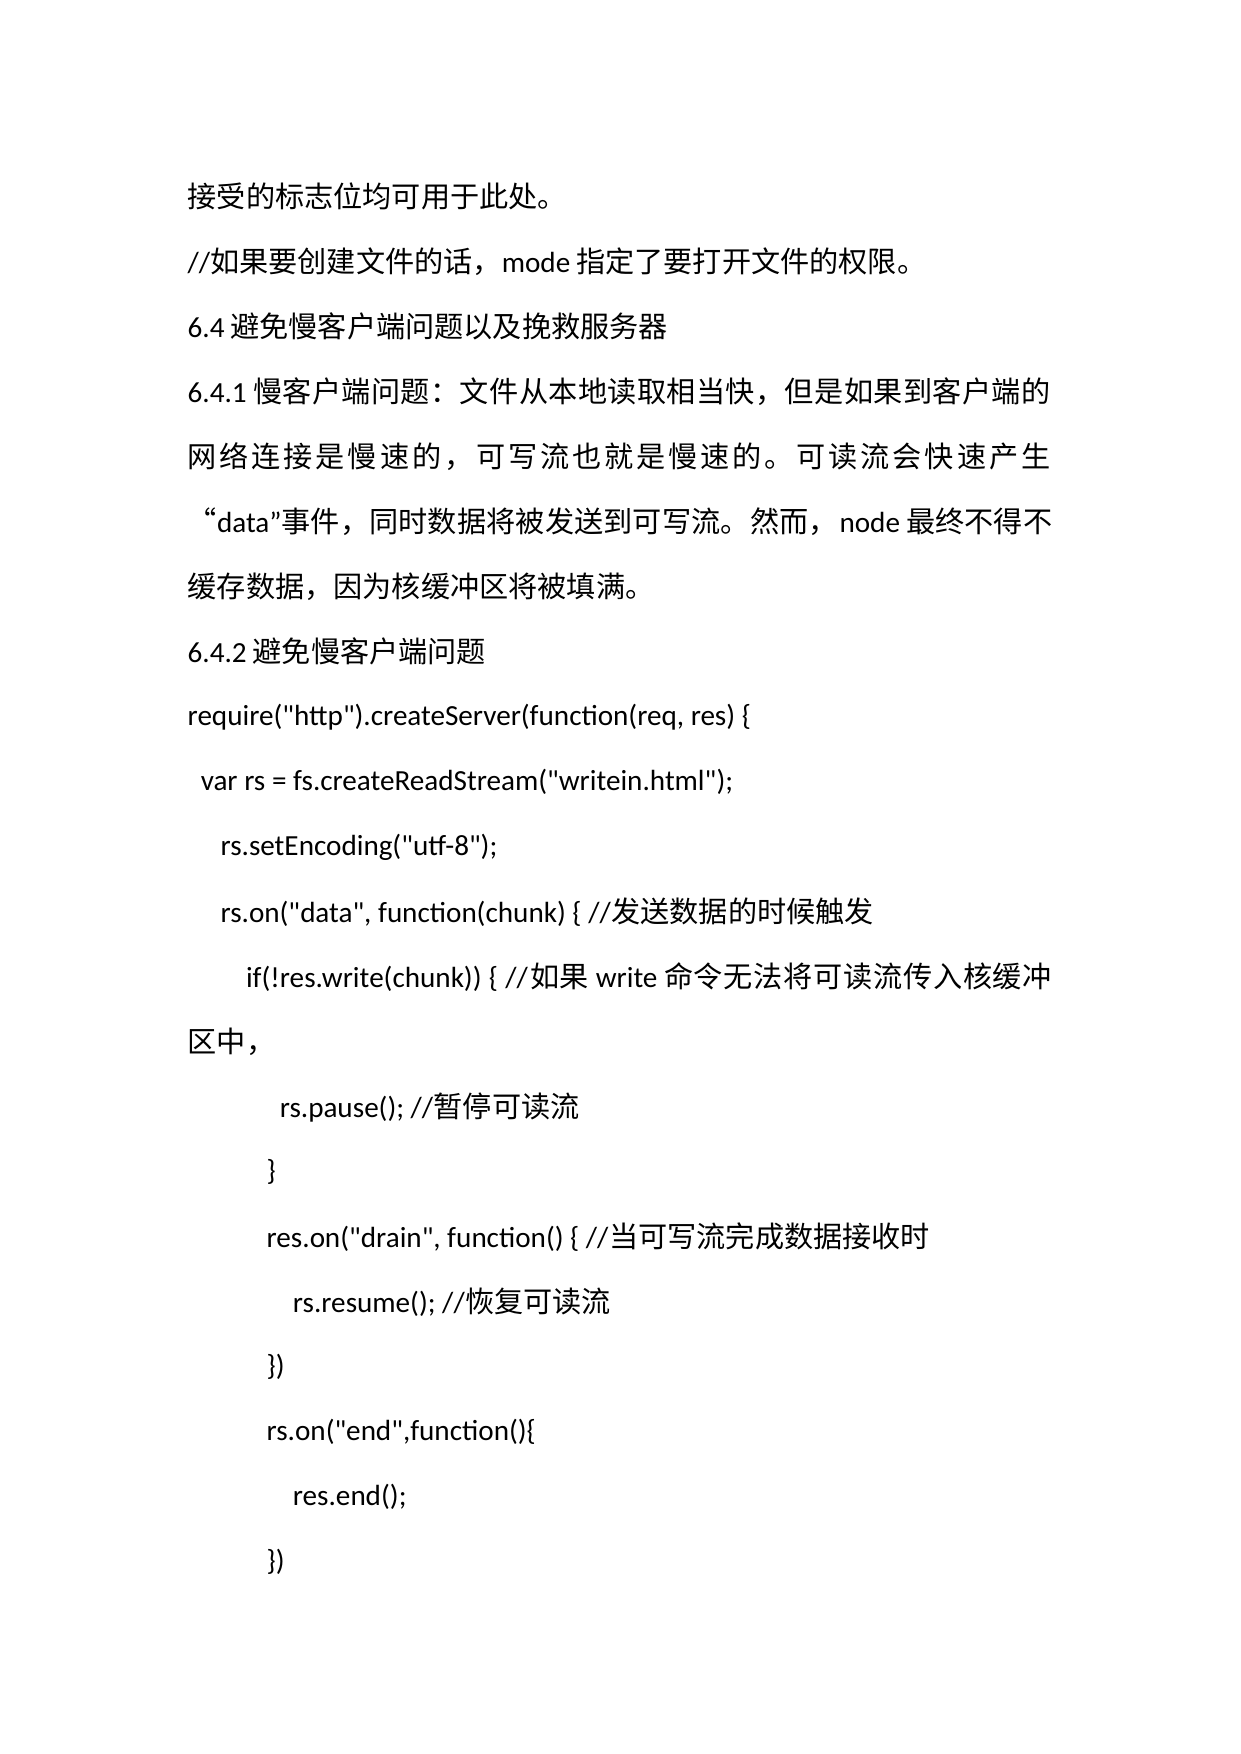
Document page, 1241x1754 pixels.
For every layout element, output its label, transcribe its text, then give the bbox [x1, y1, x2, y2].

text 6.4.2避免慢客户端问题 [187, 617, 1053, 682]
text } [187, 1137, 1053, 1202]
text //如果要创建文件的话，mode指定了要打开文件的权限。 [187, 227, 1053, 292]
text rs.setEncoding("utf-8"); [187, 812, 1053, 877]
text res.on("drain", function() { //当可写流完成数据接收时 [187, 1202, 1053, 1267]
text rs.resume(); //恢复可读流 [187, 1267, 1053, 1332]
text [187, 162, 1053, 227]
text rs.on("end",function(){ [187, 1397, 1053, 1462]
text }) [187, 1527, 1053, 1592]
text res.end(); [187, 1462, 1053, 1527]
text require("http").createServer(function(req, res) { [187, 682, 1053, 747]
text }) [187, 1332, 1053, 1397]
text rs.pause(); //暂停可读流 [187, 1072, 1053, 1137]
text 6.4避免慢客户端问题以及挽救服务器 [187, 292, 1053, 357]
text if(!res.write(chunk)) { //如果write命令无法将可读流传入核缓冲区中， [187, 942, 1053, 1072]
text var rs = fs.createReadStream("writein.html"); [187, 747, 1053, 812]
text 6.4.1慢客户端问题：文件从本地读取相当快，但是如果到客户端的网络连接是慢速的，可写流也就是慢速的。可读流会快速产生“data”事件，同时数据将被发送到可写流。然而，node最终不得不缓存数据，因为核缓冲区将被填满。 [187, 357, 1053, 617]
text rs.on("data", function(chunk) { //发送数据的时候触发 [187, 877, 1053, 942]
